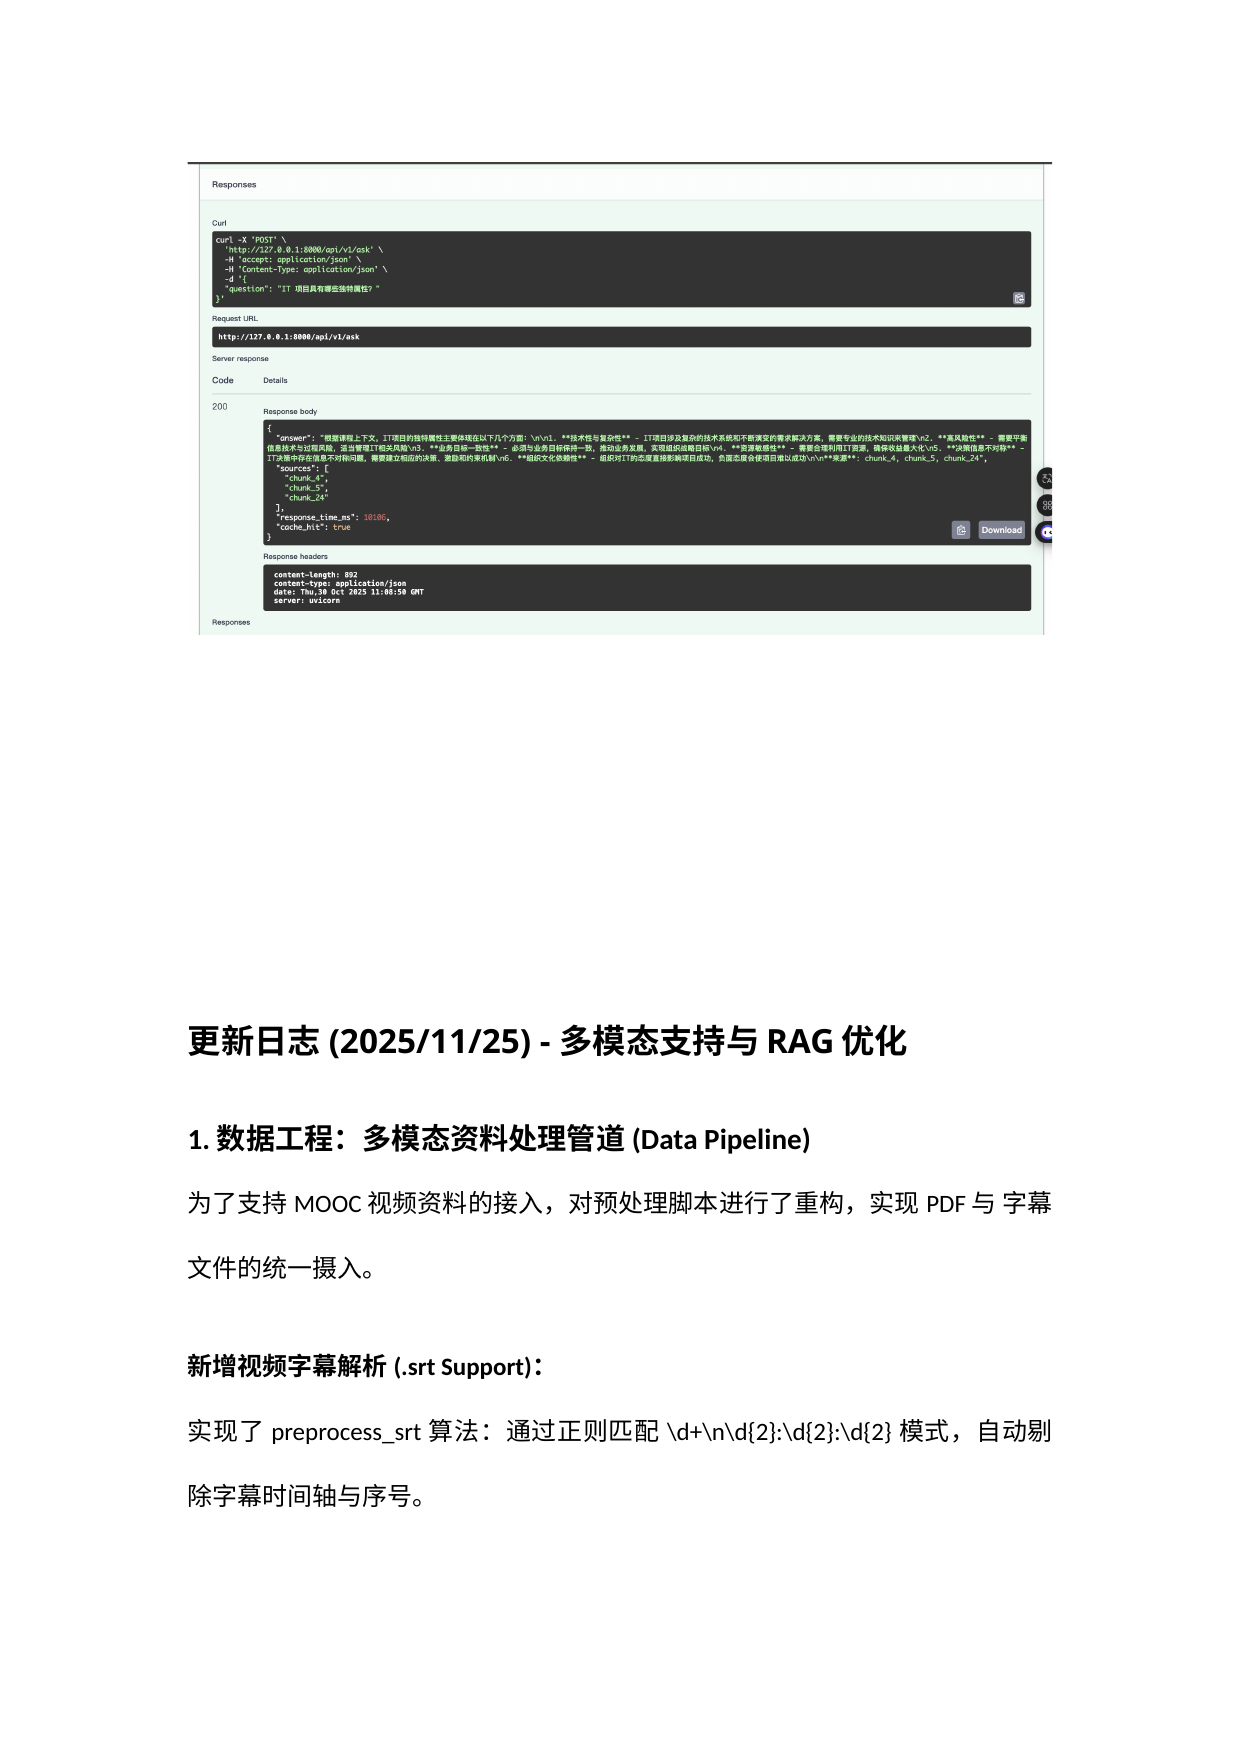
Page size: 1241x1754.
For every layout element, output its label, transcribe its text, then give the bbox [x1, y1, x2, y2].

list 实现了 preprocess_srt 算法：通过正则匹配 \d+\n\d{2}:\d{2}:\d{2} 模式，自动剔除字幕时间轴与序号。 [187, 1397, 1053, 1527]
list 1. 数据工程：多模态资料处理管道 (Data Pipeline) [187, 1104, 1053, 1169]
list 为了支持 MOOC 视频资料的接入，对预处理脚本进行了重构，实现 PDF 与 字幕文件的统一摄入。 [187, 1169, 1053, 1299]
list 新增视频字幕解析 (.srt Support)： [187, 1332, 1053, 1397]
list 更新日志 (2025/11/25) - 多模态支持与RAG优化 [187, 1007, 1053, 1072]
picture [187, 162, 1053, 635]
